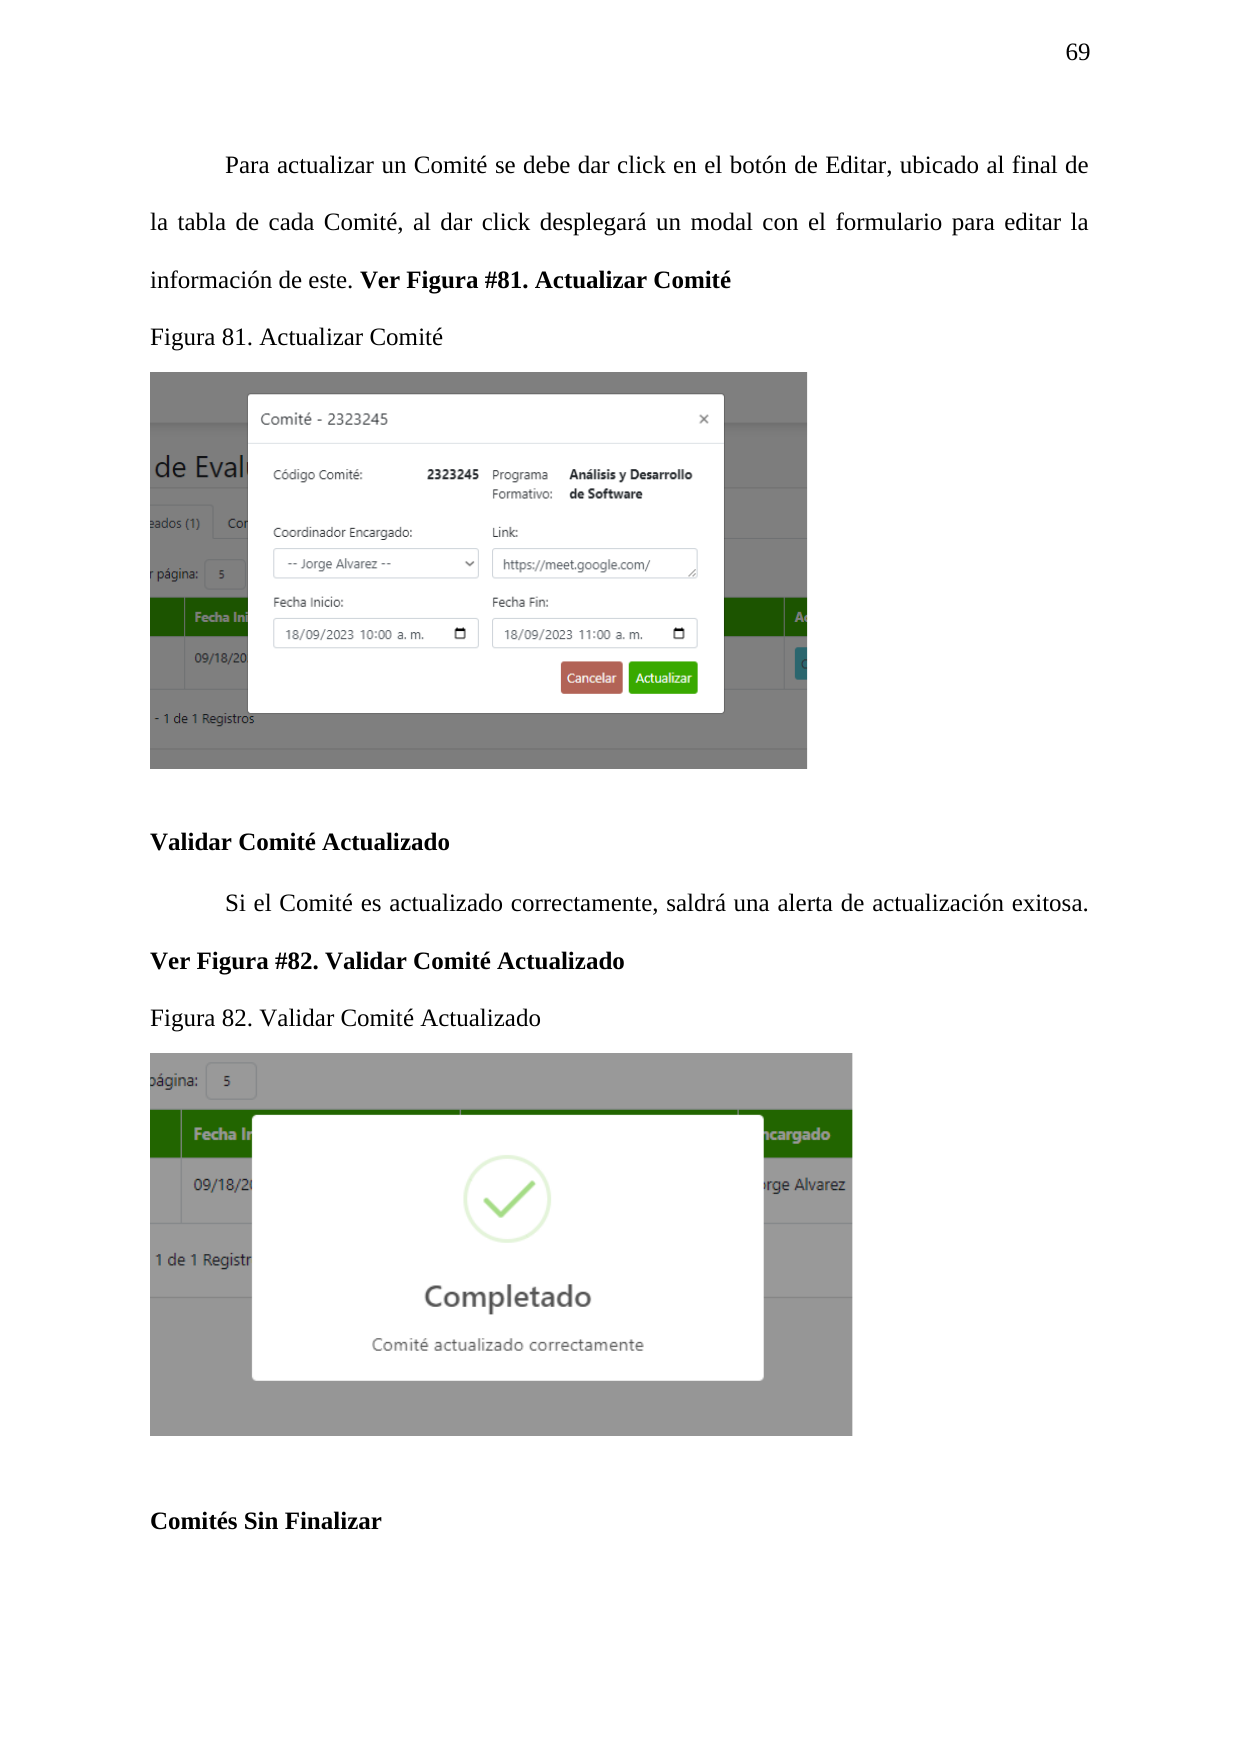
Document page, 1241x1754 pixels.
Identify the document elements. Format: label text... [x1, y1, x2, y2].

text Figura 81. Actualizar Comité [150, 322, 1090, 351]
picture [150, 1053, 853, 1436]
text Figura 82. Validar Comité Actualizado [150, 1003, 1090, 1032]
picture [150, 372, 808, 769]
text Si el Comité es actualizado correctamente, saldrá una alerta de actualización exitosa. Ver Figura #82. Validar Comité Actualizado [150, 888, 1090, 975]
subtitle Validar Comité Actualizado [150, 827, 1090, 856]
text Para actualizar un Comité se debe dar click en el botón de Editar, ubicado al final de la tabla de cada Comité, al dar click desplegará un modal con el formulario para editar la información de este. Ver Figura #81. Actualizar Comité [150, 150, 1090, 294]
subtitle Comités Sin Finalizar [150, 1506, 1090, 1535]
